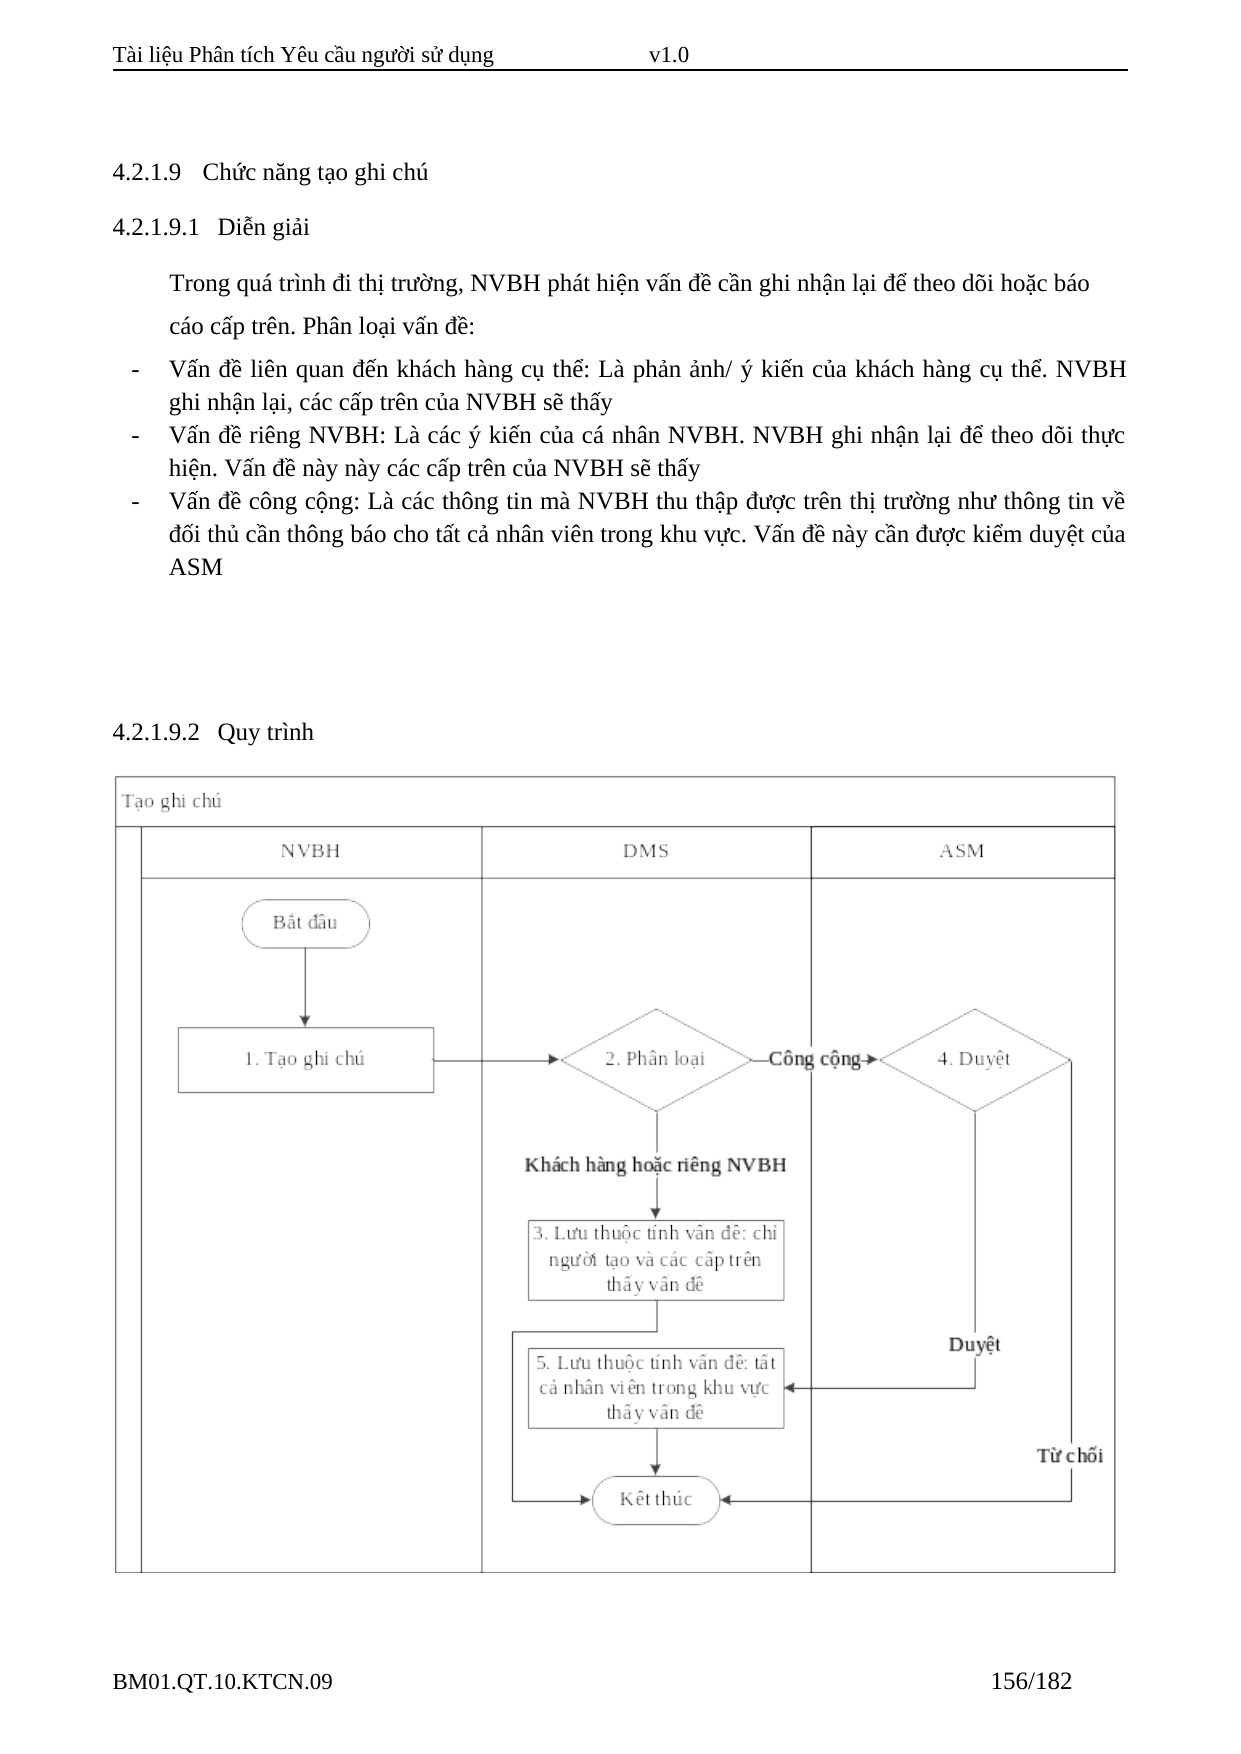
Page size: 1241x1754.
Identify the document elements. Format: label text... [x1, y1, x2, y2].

subtitle Diễn giải [112, 212, 1128, 241]
list Vấn đề công cộng: Là các thông tin mà NVBH thu thập được trên thị trường như thông tin về đối thủ cần thông báo cho tất cả nhân viên trong khu vực. Vấn đề này cần được kiểm duyệt của ASM [131, 486, 1128, 581]
list Vấn đề liên quan đến khách hàng cụ thể: Là phản ảnh/ ý kiến của khách hàng cụ thể. NVBH ghi nhận lại, các cấp trên của NVBH sẽ thấy [131, 354, 1128, 416]
list Vấn đề riêng NVBH: Là các ý kiến của cá nhân NVBH. NVBH ghi nhận lại để theo dõi thực hiện. Vấn đề này này các cấp trên của NVBH sẽ thấy [131, 420, 1128, 482]
subtitle Chức năng tạo ghi chú [112, 157, 1128, 185]
subtitle Quy trình [112, 717, 1128, 746]
text Trong quá trình đi thị trường, NVBH phát hiện vấn đề cần ghi nhận lại để theo dõi hoặc báo cáo cấp trên. Phân loại vấn đề: [169, 268, 1128, 340]
